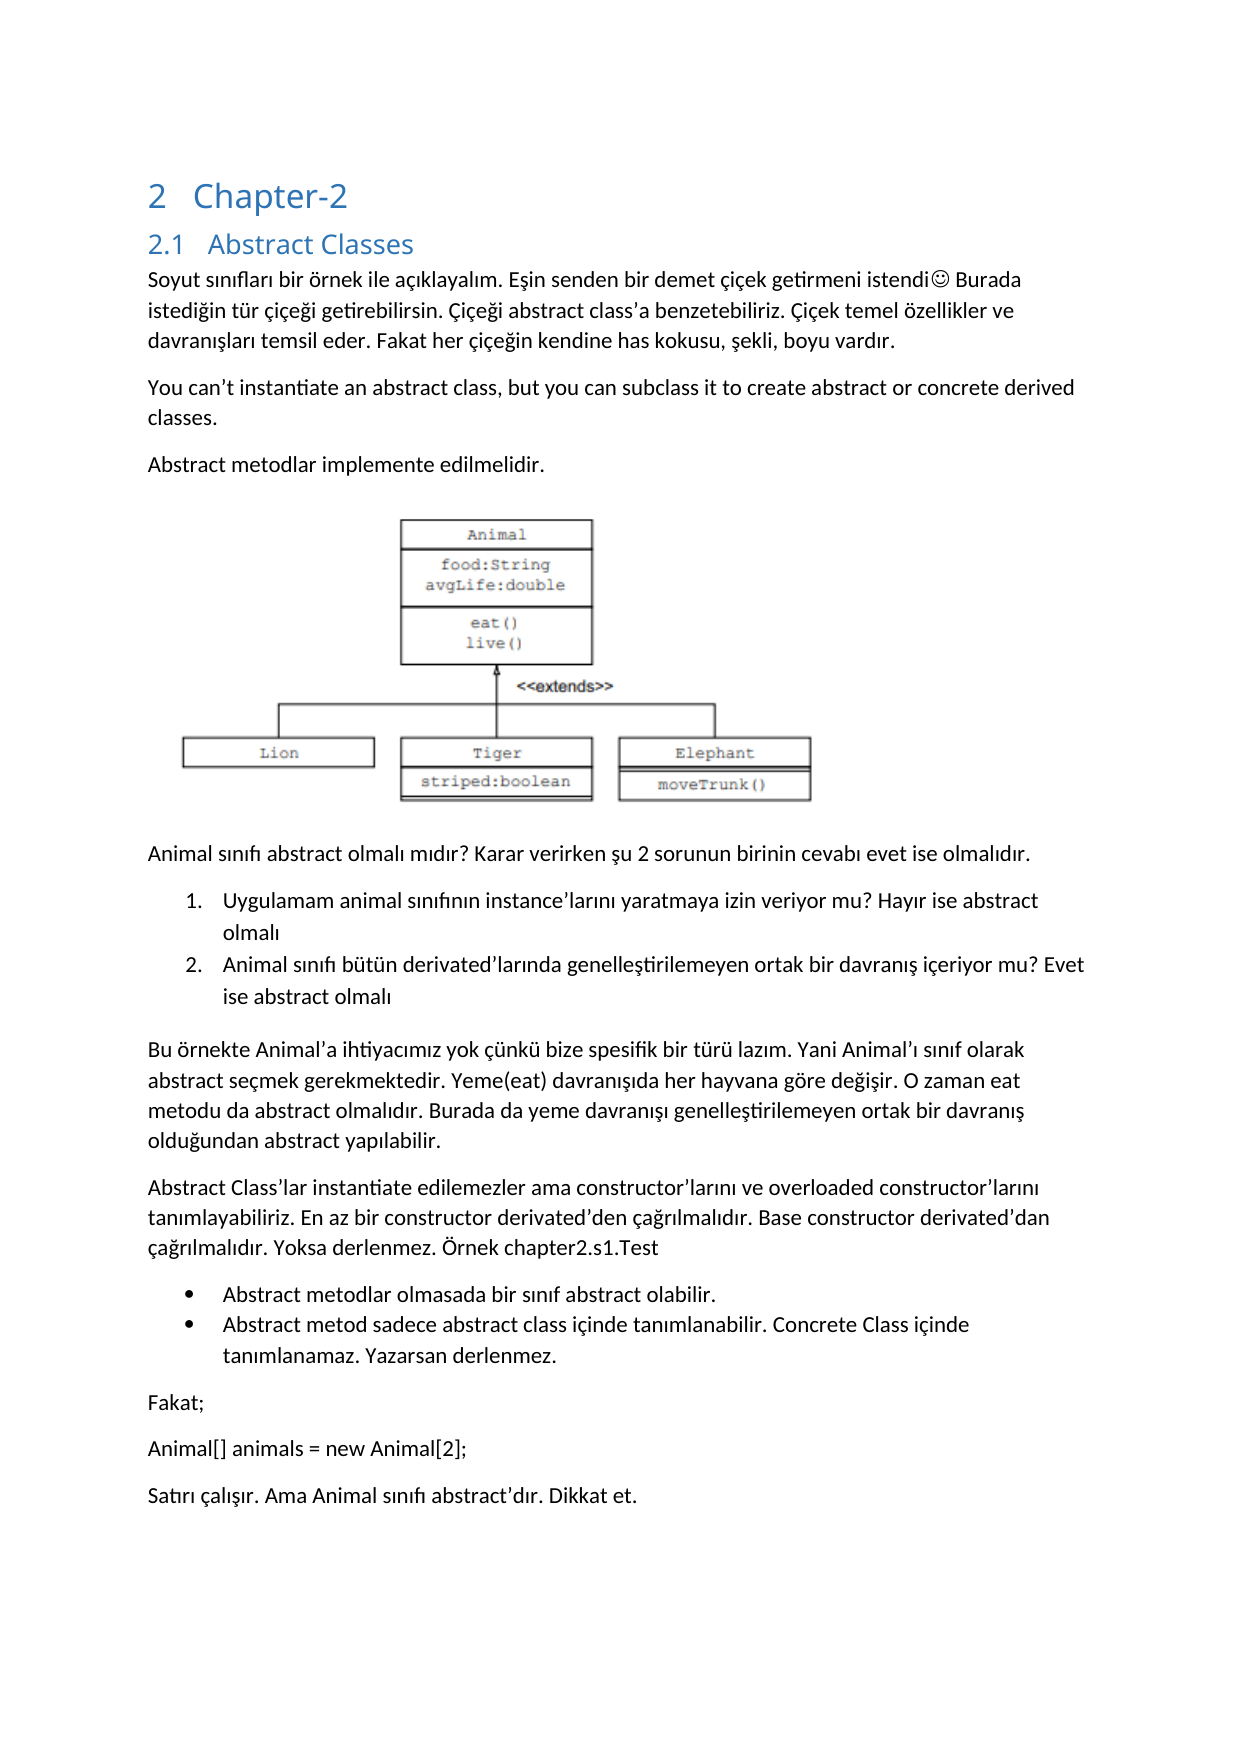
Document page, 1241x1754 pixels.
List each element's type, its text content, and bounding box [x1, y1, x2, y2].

subtitle Chapter-2 [148, 173, 1093, 218]
text Soyut sınıfları bir örnek ile açıklayalım. Eşin senden bir demet çiçek getirmeni istendi Burada istediğin tür çiçeği getirebilirsin. Çiçeği abstract class’a benzetebiliriz. Çiçek temel özellikler ve davranışları temsil eder. Fakat her çiçeğin kendine has kokusu, şekli, boyu vardır. [148, 266, 1093, 354]
list Abstract metodlar olmasada bir sınıf abstract olabilir. [185, 1280, 1093, 1308]
text Bu örnekte Animal’a ihtiyacımız yok çünkü bize spesifik bir türü lazım. Yani Animal’ı sınıf olarak abstract seçmek gerekmektedir. Yeme(eat) davranışıda her hayvana göre değişir. O zaman eat metodu da abstract olmalıdır. Burada da yeme davranışı genelleştirilemeyen ortak bir davranış olduğundan abstract yapılabilir. [148, 1036, 1093, 1154]
list Uygulamam animal sınıfının instance’larını yaratmaya izin veriyor mu? Hayır ise abstract olmalı [185, 886, 1093, 946]
text Satırı çalışır. Ama Animal sınıfı abstract’dır. Dikkat et. [148, 1481, 1093, 1509]
list Animal sınıfı bütün derivated’larında genelleştirilemeyen ortak bir davranış içeriyor mu? Evet ise abstract olmalı [185, 950, 1093, 1011]
text Abstract metodlar implemente edilmelidir. [148, 450, 1093, 478]
text Abstract Class’lar instantiate edilemezler ama constructor’larını ve overloaded constructor’larını tanımlayabiliriz. En az bir constructor derivated’den çağrılmalıdır. Base constructor derivated’dan çağrılmalıdır. Yoksa derlenmez. Örnek chapter2.s1.Test [148, 1173, 1093, 1261]
picture [147, 496, 854, 821]
text Animal sınıfı abstract olmalı mıdır? Karar verirken şu 2 sorunun birinin cevabı evet ise olmalıdır. [148, 839, 1093, 867]
text Animal[] animals = new Animal[2]; [148, 1434, 1093, 1462]
text You can’t instantiate an abstract class, but you can subclass it to create abstract or concrete derived classes. [148, 373, 1093, 431]
list Abstract metod sadece abstract class içinde tanımlanabilir. Concrete Class içinde tanımlanamaz. Yazarsan derlenmez. [185, 1311, 1093, 1369]
text Fakat; [148, 1388, 1093, 1416]
subtitle Abstract Classes [148, 226, 1093, 263]
